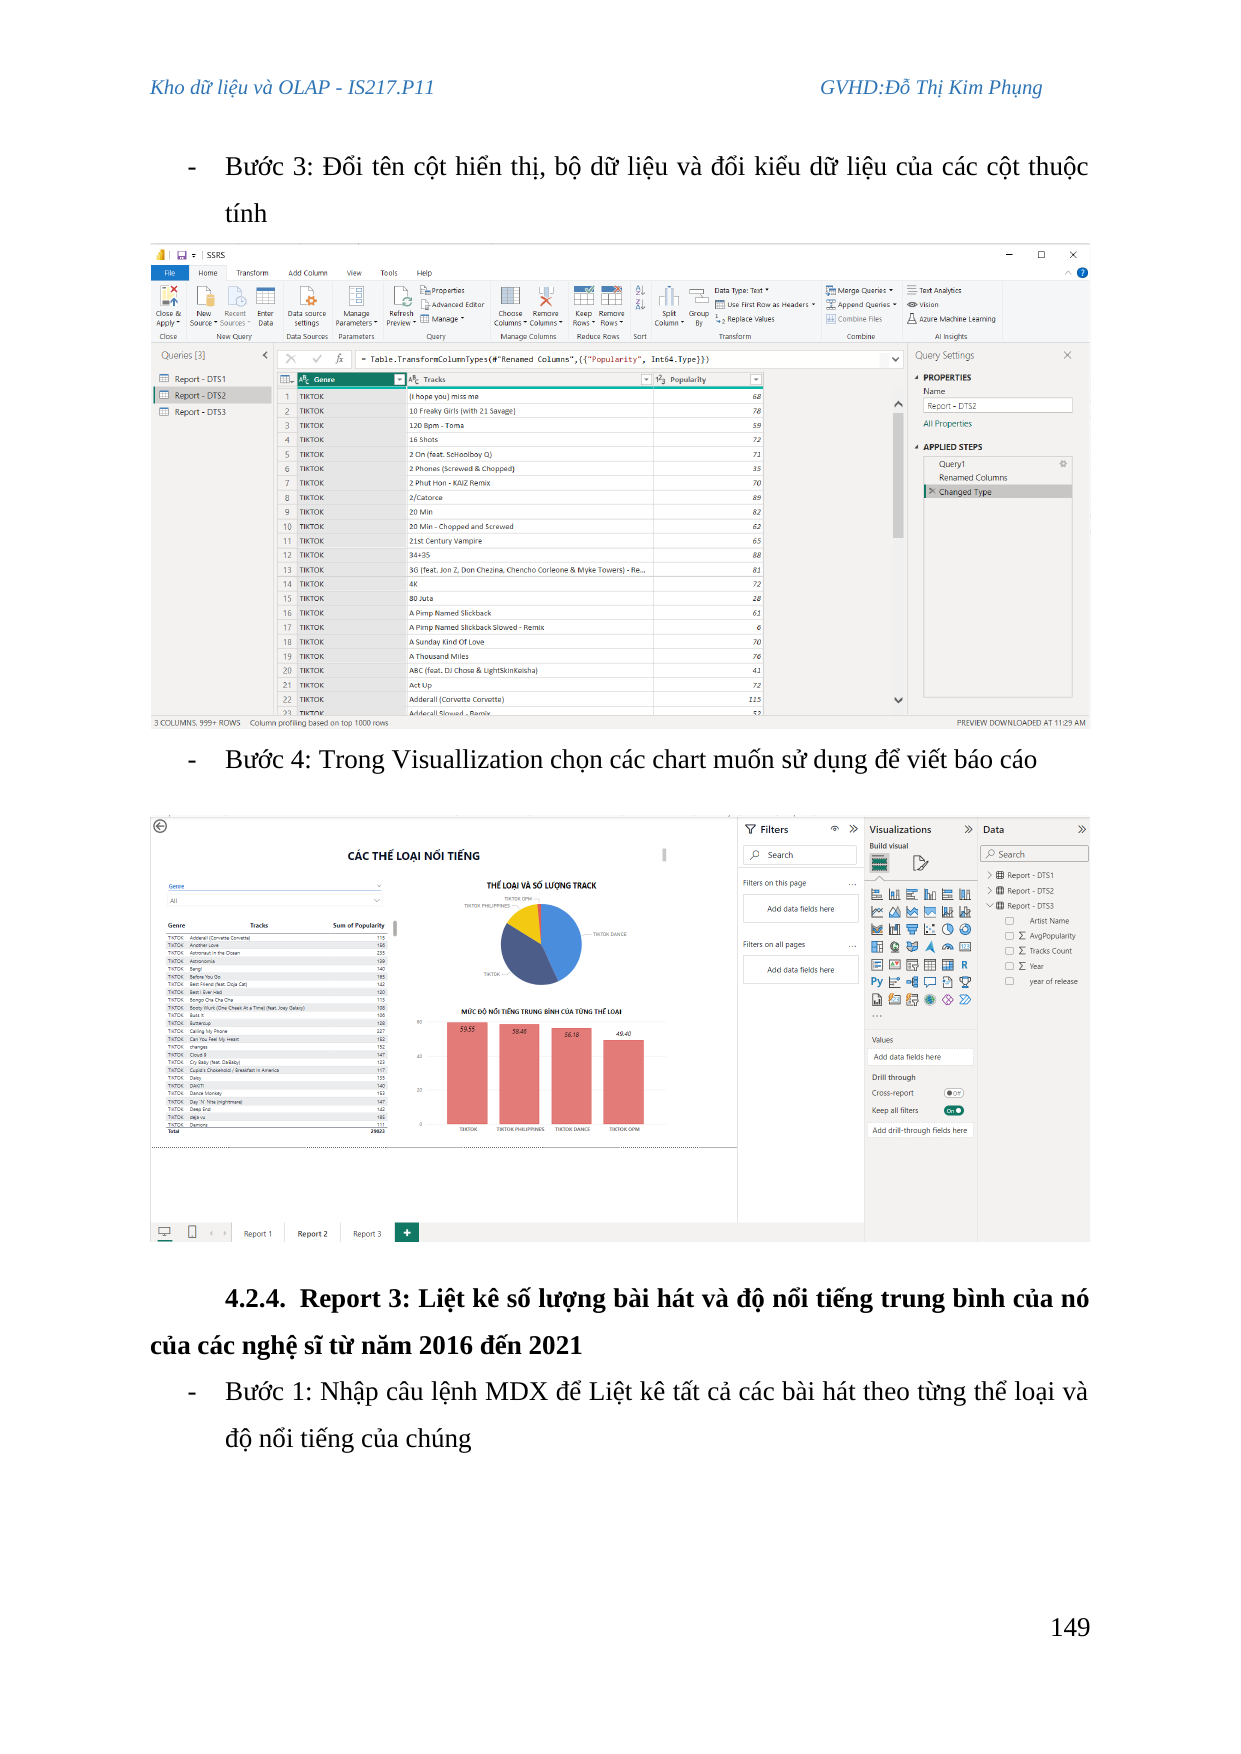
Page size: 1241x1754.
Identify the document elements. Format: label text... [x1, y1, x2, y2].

list Bước 4: Trong Visuallization chọn các chart muốn sử dụng để viết báo cáo [187, 744, 1090, 775]
list Bước 1: Nhập câu lệnh MDX để Liệt kê tất cả các bài hát theo từng thể loại và độ nổi tiếng của chúng [187, 1376, 1090, 1453]
picture [150, 815, 1091, 1242]
list Bước 3: Đổi tên cột hiển thị, bộ dữ liệu và đổi kiểu dữ liệu của các cột thuộc tính [187, 150, 1090, 228]
picture [150, 243, 1091, 729]
subtitle Report 3: Liệt kê số lượng bài hát và độ nổi tiếng trung bình của nó của các nghệ sĩ từ năm 2016 đến 2021 [150, 1282, 1090, 1360]
